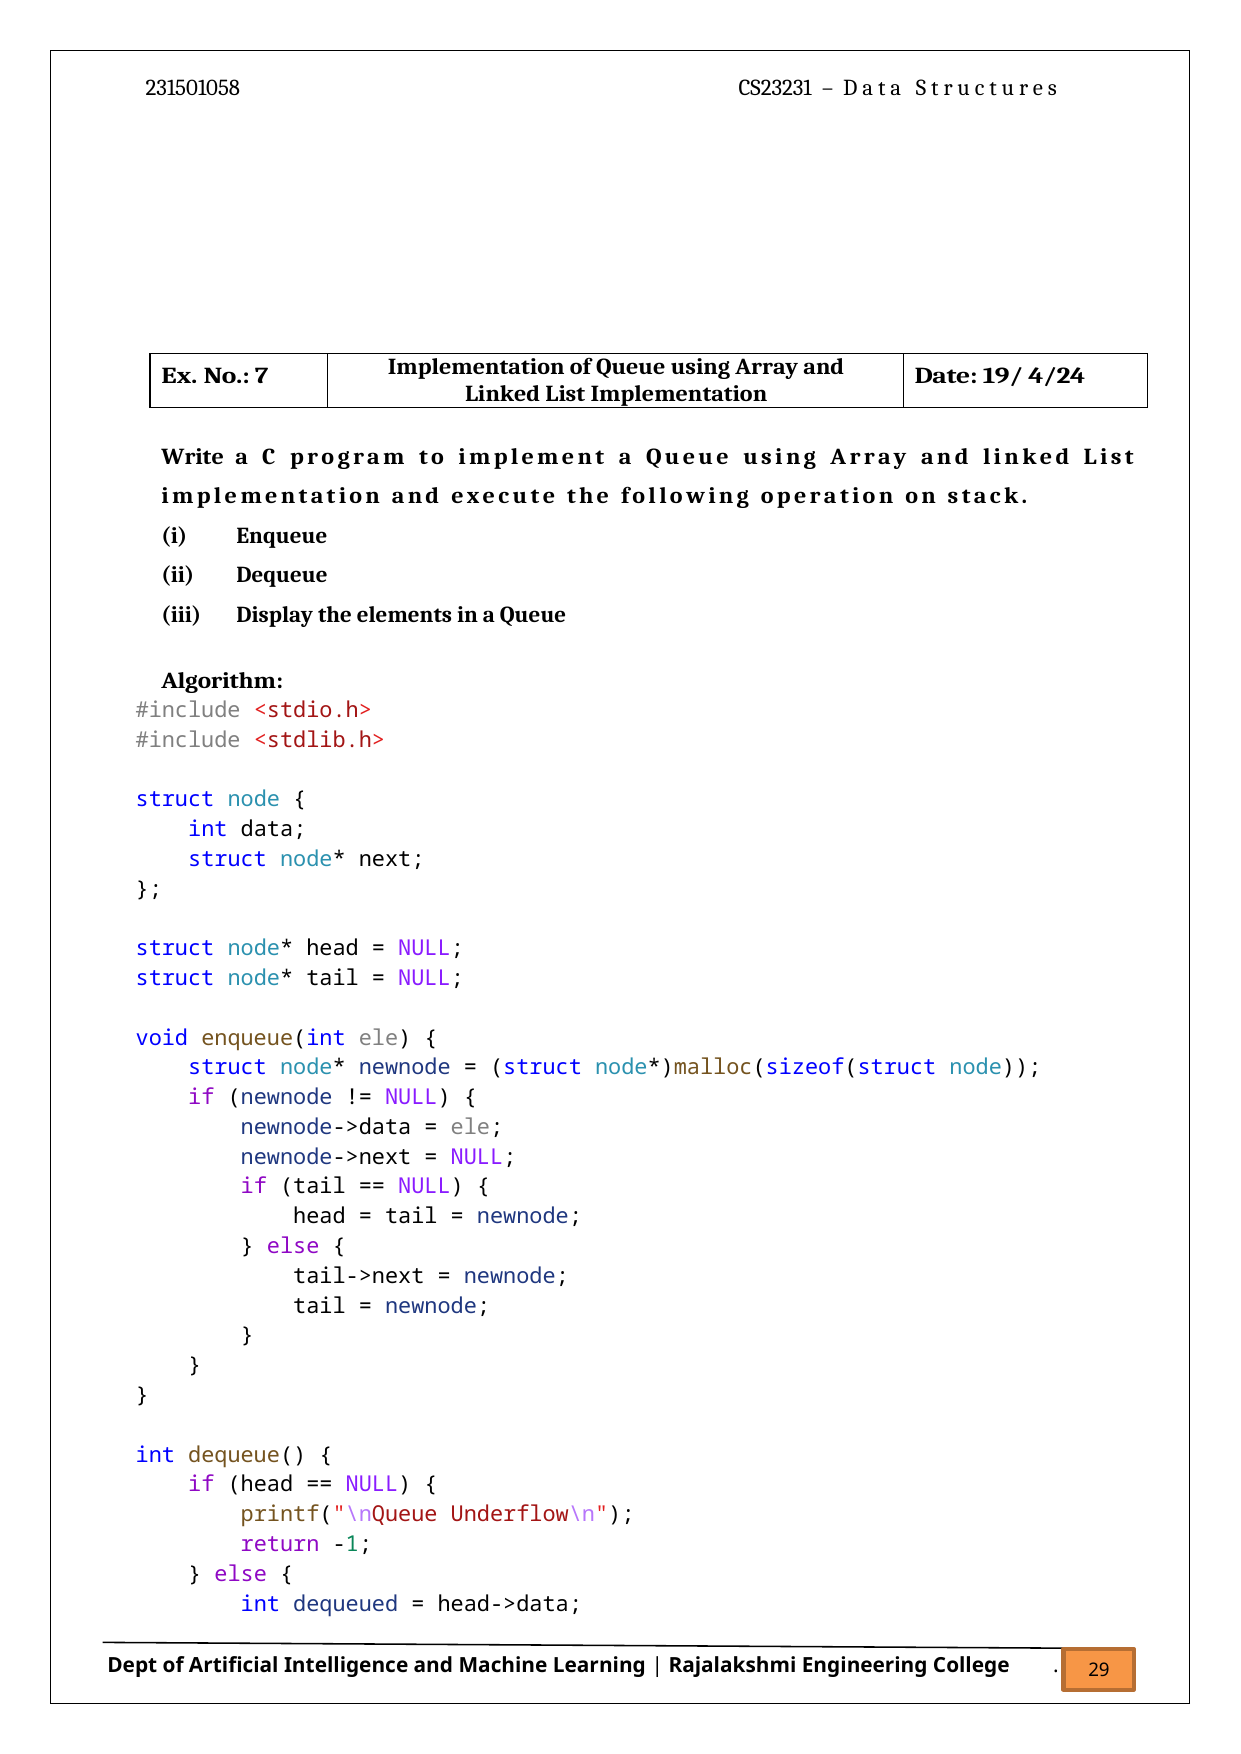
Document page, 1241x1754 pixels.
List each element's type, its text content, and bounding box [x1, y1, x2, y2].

text } [135, 1379, 1136, 1409]
text printf("\nQueue Underflow\n"); [135, 1498, 1136, 1528]
text int dequeued = head->data; [135, 1587, 1136, 1617]
text tail->next = newnode; [135, 1260, 1136, 1289]
text void enqueue(int ele) { [135, 1021, 1136, 1051]
text newnode->data = ele; [135, 1111, 1136, 1141]
text struct node { [135, 783, 1136, 813]
text struct node* head = NULL; [135, 932, 1136, 962]
list Enqueue [161, 522, 1136, 549]
text #include <stdlib.h> [135, 723, 1136, 753]
text head = tail = newnode; [135, 1200, 1136, 1230]
text tail = newnode; [135, 1289, 1136, 1319]
text } [135, 1349, 1136, 1379]
text newnode->next = NULL; [135, 1141, 1136, 1170]
text Write a C program to implement a Queue using Array and linked List implementation and execute the following operation on stack. [161, 443, 1136, 509]
text struct node* next; [135, 843, 1136, 872]
text return -1; [135, 1528, 1136, 1558]
text if (head == NULL) { [135, 1468, 1136, 1498]
table_header Date: 19/ 4/24 [904, 354, 1147, 407]
text } else { [135, 1230, 1136, 1260]
text }; [135, 872, 1136, 902]
text #include <stdio.h> [135, 694, 1136, 723]
text } else { [135, 1558, 1136, 1587]
text struct node* newnode = (struct node*)malloc(sizeof(struct node)); [135, 1051, 1136, 1081]
text int dequeue() { [135, 1438, 1136, 1468]
list Dequeue [161, 562, 1136, 588]
text if (newnode != NULL) { [135, 1081, 1136, 1111]
text int data; [135, 813, 1136, 843]
text if (tail == NULL) { [135, 1170, 1136, 1200]
text struct node* tail = NULL; [135, 962, 1136, 992]
table_header Implementation of Queue using Array and Linked List Implementation [328, 354, 903, 407]
text Algorithm: [161, 667, 1136, 694]
text } [135, 1319, 1136, 1349]
table_header Ex. No.: 7 [151, 354, 327, 407]
list Display the elements in a Queue [161, 601, 1136, 628]
